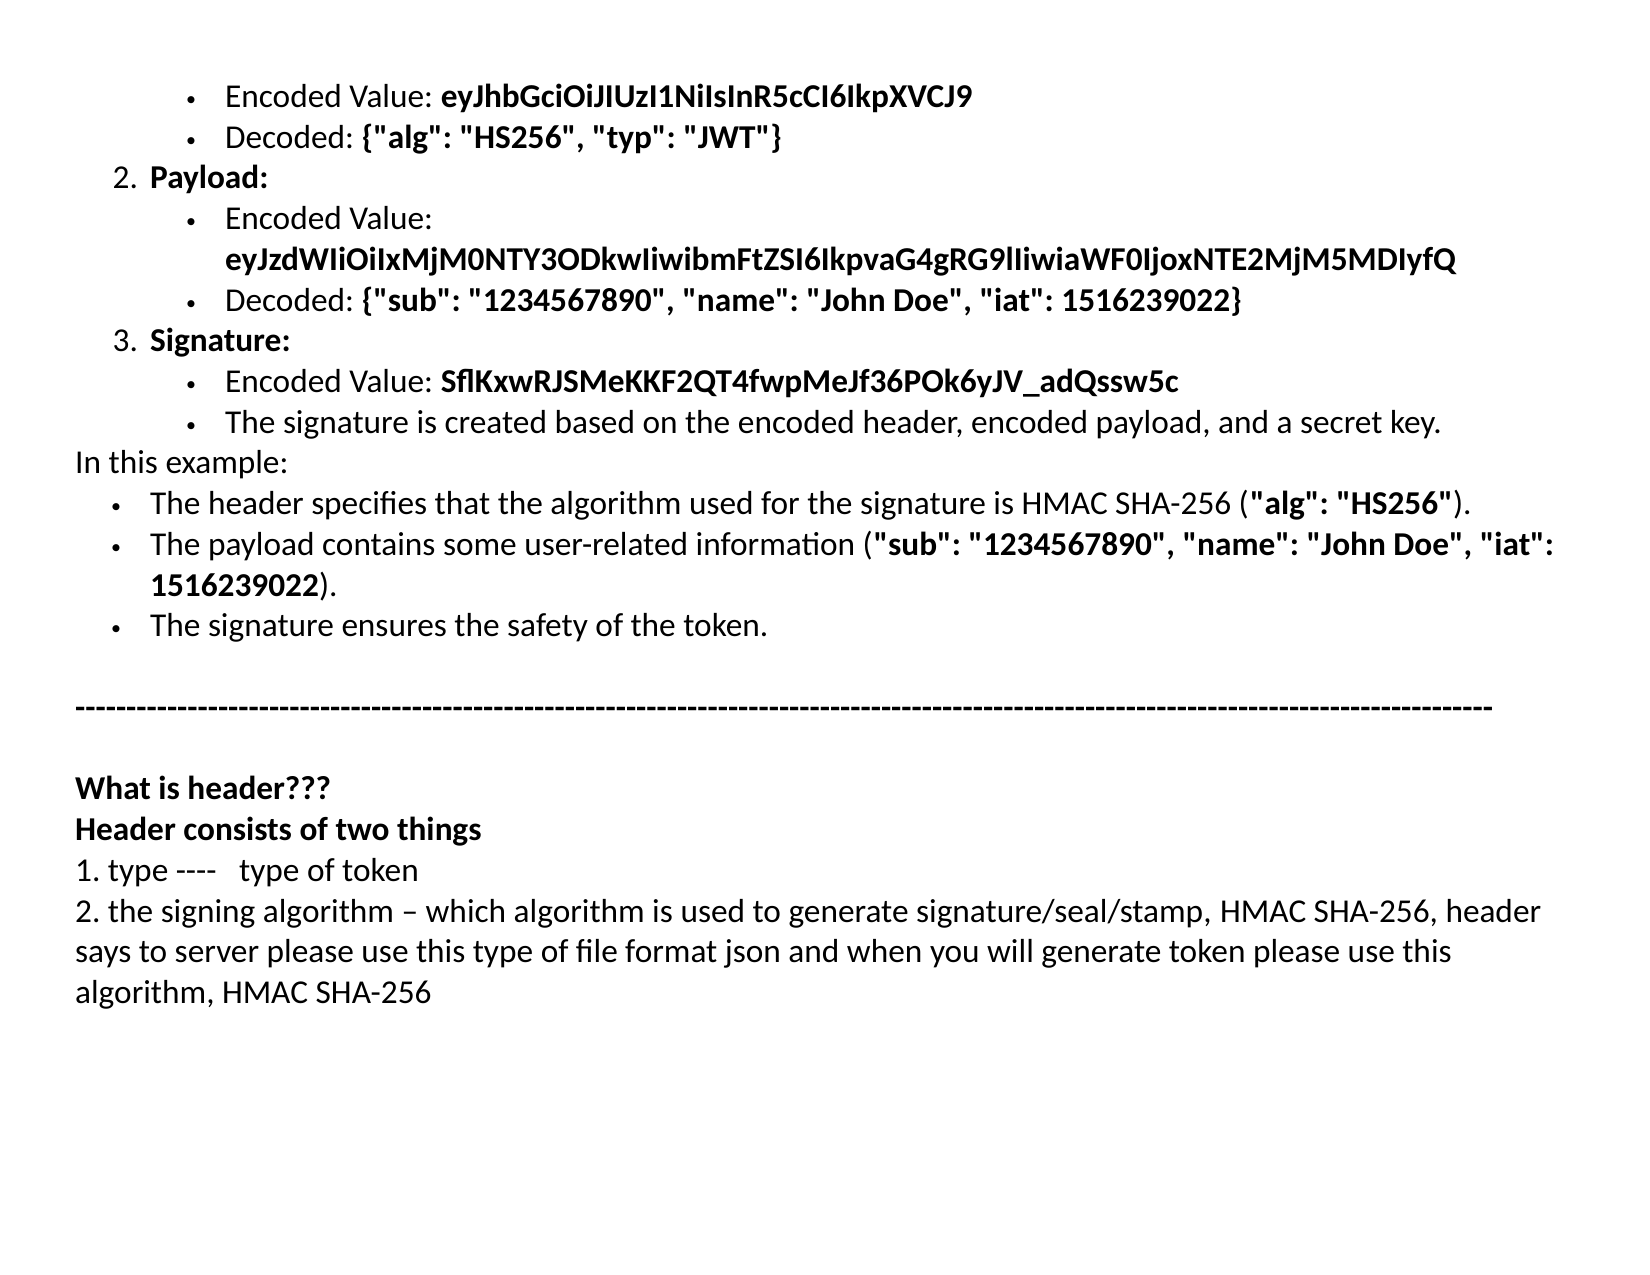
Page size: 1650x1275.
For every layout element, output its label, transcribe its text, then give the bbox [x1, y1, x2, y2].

list Encoded Value: eyJhbGciOiJIUzI1NiIsInR5cCI6IkpXVCJ9 [187, 75, 1575, 116]
list The signature ensures the safety of the token. [112, 604, 1575, 645]
text 1. type ---- type of token [75, 849, 1575, 889]
list Payload: [112, 156, 1575, 197]
text What is header??? [75, 767, 1575, 808]
list Encoded Value: eyJzdWIiOiIxMjM0NTY3ODkwIiwibmFtZSI6IkpvaG4gRG9lIiwiaWF0IjoxNTE2MjM5MDIyfQ [187, 197, 1575, 279]
list Decoded: {"alg": "HS256", "typ": "JWT"} [187, 116, 1575, 156]
list Decoded: {"sub": "1234567890", "name": "John Doe", "iat": 1516239022} [187, 279, 1575, 319]
text Header consists of two things [75, 808, 1575, 849]
text 2. the signing algorithm – which algorithm is used to generate signature/seal/stamp, HMAC SHA-256, header says to server please use this type of file format json and when you will generate token please use this algorithm, HMAC SHA-256 [75, 889, 1575, 1012]
list The signature is created based on the encoded header, encoded payload, and a secret key. [187, 401, 1575, 442]
list The header specifies that the algorithm used for the signature is HMAC SHA-256 ("alg": "HS256"). [112, 482, 1575, 523]
list The payload contains some user-related information ("sub": "1234567890", "name": "John Doe", "iat": 1516239022). [112, 523, 1575, 604]
text In this example: [75, 442, 1575, 482]
list Signature: [112, 319, 1575, 360]
text ------------------------------------------------------------------------------------------------------------------------------------------- [75, 686, 1575, 727]
list Encoded Value: SflKxwRJSMeKKF2QT4fwpMeJf36POk6yJV_adQssw5c [187, 360, 1575, 401]
